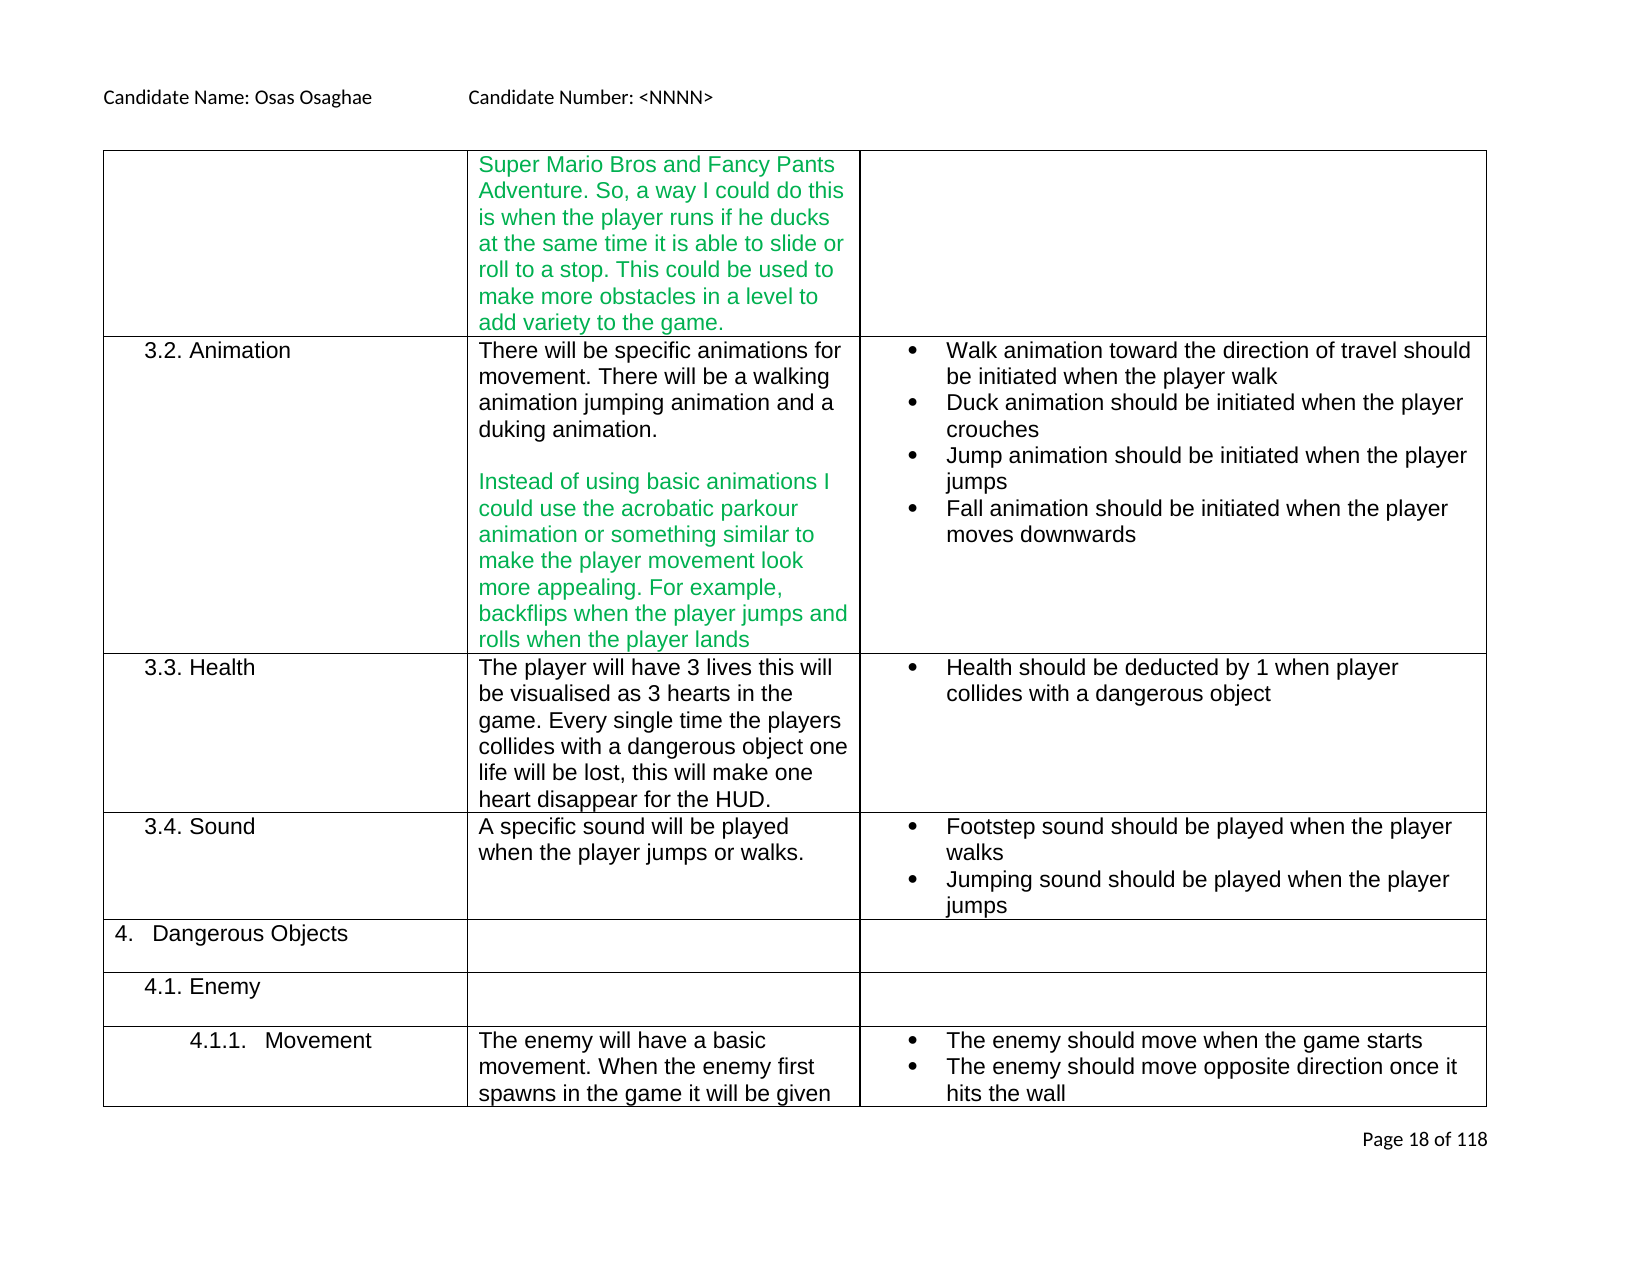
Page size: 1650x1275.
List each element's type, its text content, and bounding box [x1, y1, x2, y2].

table_cell [468, 920, 859, 972]
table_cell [468, 151, 859, 336]
table_cell A specific sound will be played when the player jumps or walks. [468, 813, 859, 918]
table_cell Animation [104, 337, 467, 653]
table_cell [861, 920, 1486, 972]
table_cell Enemy [104, 973, 467, 1026]
table_cell Sound [104, 813, 467, 918]
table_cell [104, 151, 467, 336]
table_cell Health [104, 654, 467, 812]
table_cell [861, 1027, 1486, 1106]
table_cell Health should be deducted by 1 when player collides with a dangerous object [861, 654, 1486, 812]
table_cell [468, 1027, 859, 1106]
table_cell Walk animation toward the direction of travel should be initiated when the player walk Duck animation should be initiated when the player crouches Jump animation should be initiated when the player jumps Fall animation should be initiated when the player moves downwards [861, 337, 1486, 653]
table_cell [468, 973, 859, 1026]
table_cell There will be specific animations for movement. There will be a walking animation jumping animation and a duking animation. Instead of using basic animations I could use the acrobatic parkour animation or something similar to make the player movement look more appealing. For example, backflips when the player jumps and rolls when the player lands [468, 337, 859, 653]
table_cell Footstep sound should be played when the player walks Jumping sound should be played when the player jumps [861, 813, 1486, 918]
table_cell The player will have 3 lives this will be visualised as 3 hearts in the game. Every single time the players collides with a dangerous object one life will be lost, this will make one heart disappear for the HUD. [468, 654, 859, 812]
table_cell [861, 151, 1486, 336]
table_cell Dangerous Objects [104, 920, 467, 972]
table_cell Movement [104, 1027, 467, 1106]
table_cell [861, 973, 1486, 1026]
